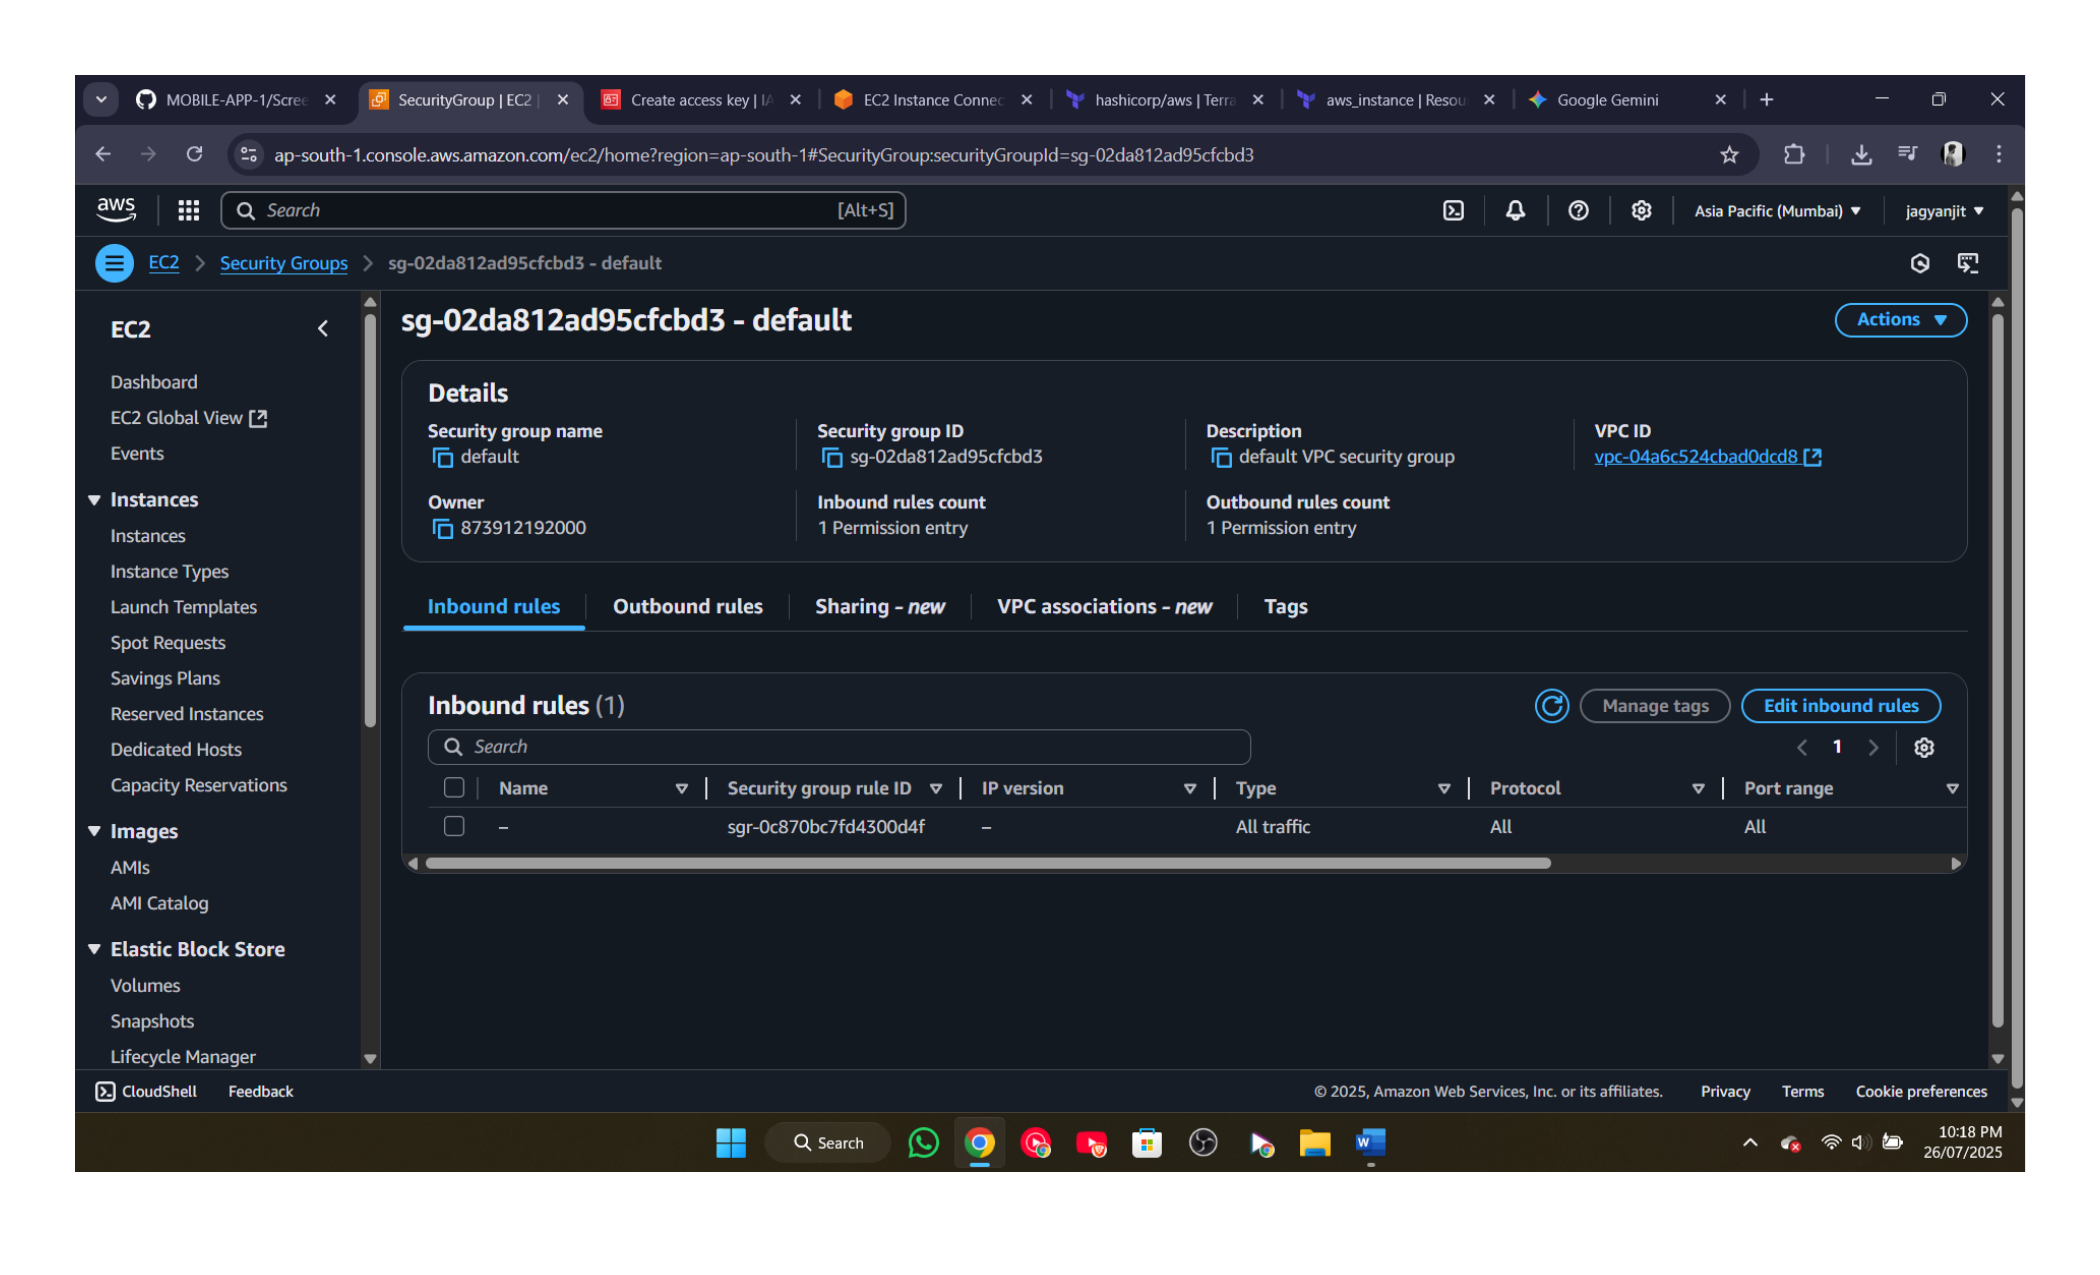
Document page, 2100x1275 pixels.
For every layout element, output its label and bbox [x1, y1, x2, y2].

picture [75, 75, 2026, 1172]
